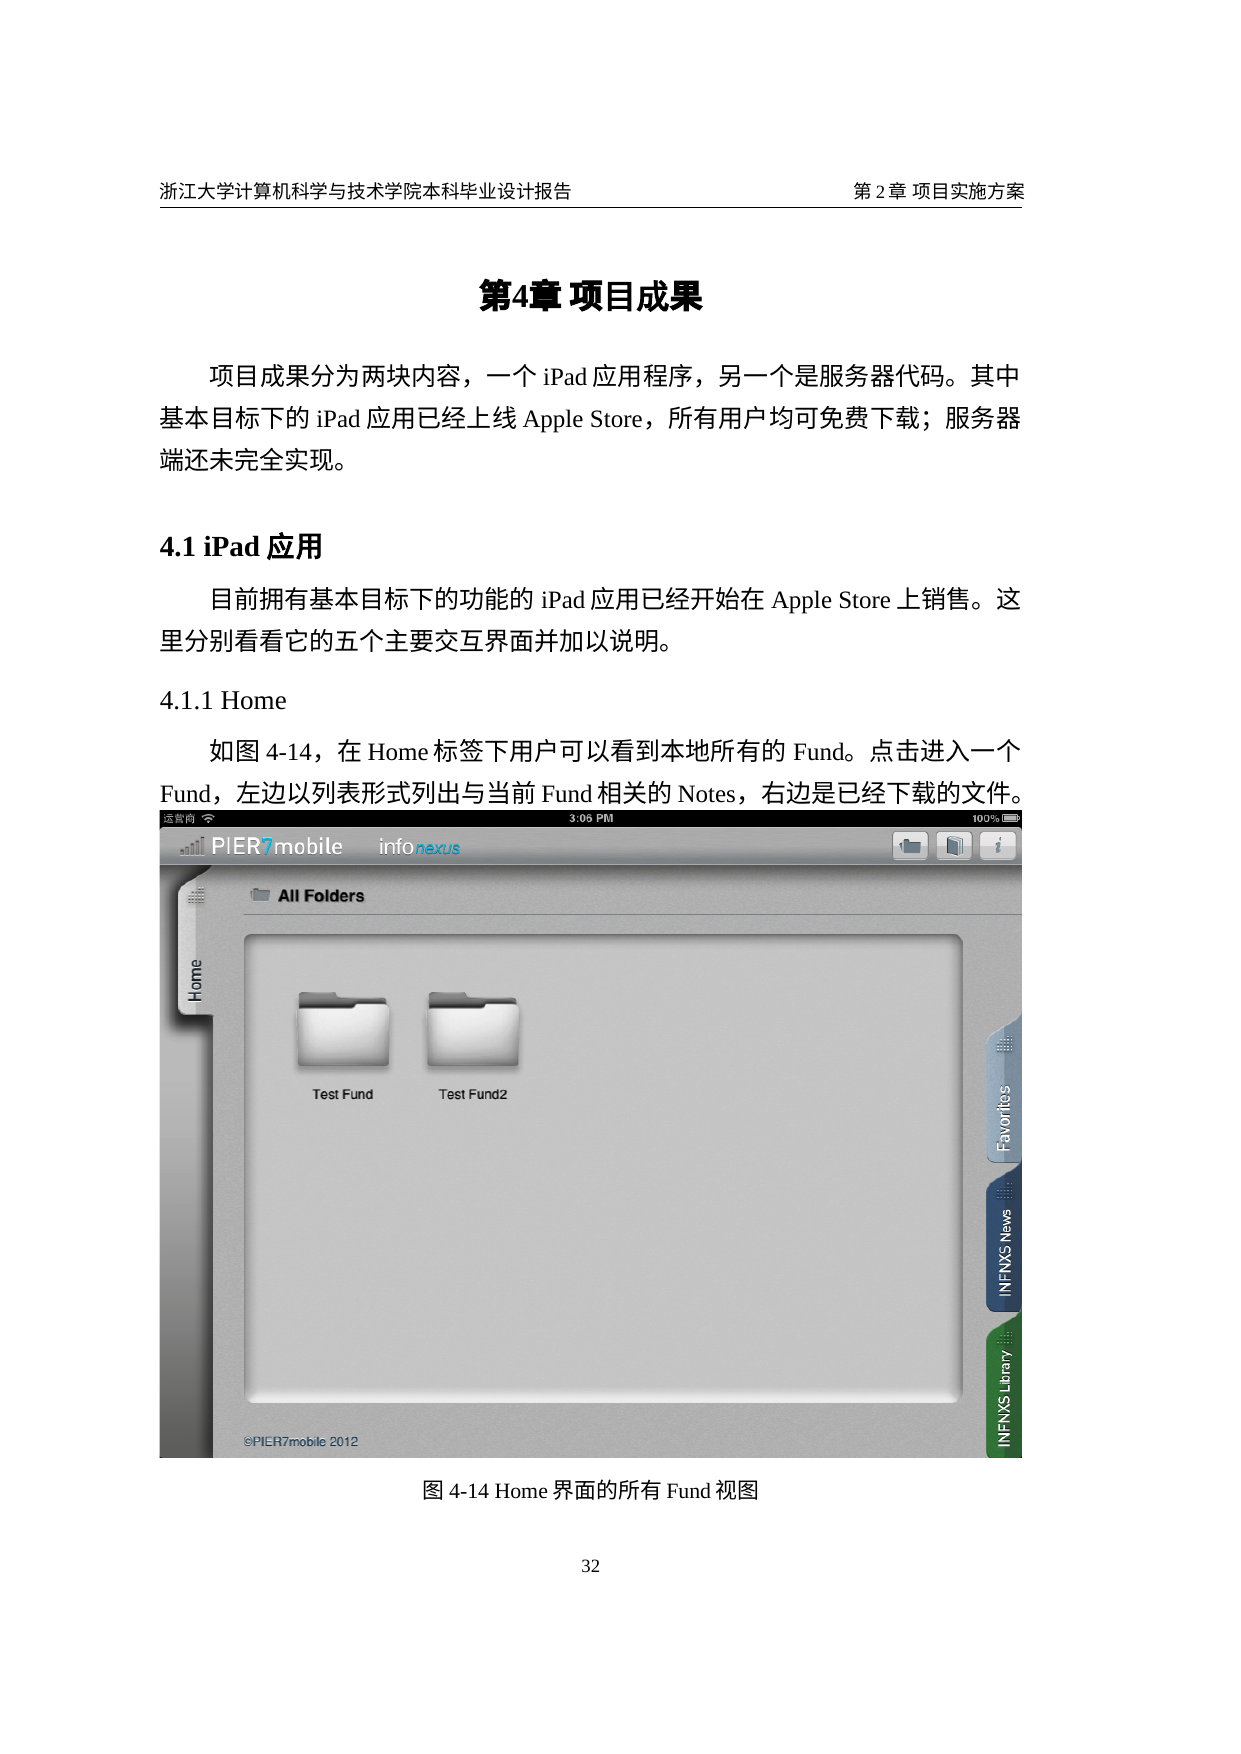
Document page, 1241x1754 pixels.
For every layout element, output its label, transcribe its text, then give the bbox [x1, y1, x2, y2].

text iPad应用 [159, 527, 1022, 563]
picture [159, 810, 1022, 1458]
subtitle 项目成果 [159, 274, 1022, 315]
text Home [159, 684, 1022, 715]
text 项目成果分为两块内容，一个iPad应用程序，另一个是服务器代码。其中基本目标下的iPad应用已经上线Apple Store，所有用户均可免费下载；服务器端还未完全实现。 [159, 352, 1022, 477]
text 目前拥有基本目标下的功能的iPad应用已经开始在Apple Store上销售。这里分别看看它的五个主要交互界面并加以说明。 [159, 575, 1022, 659]
